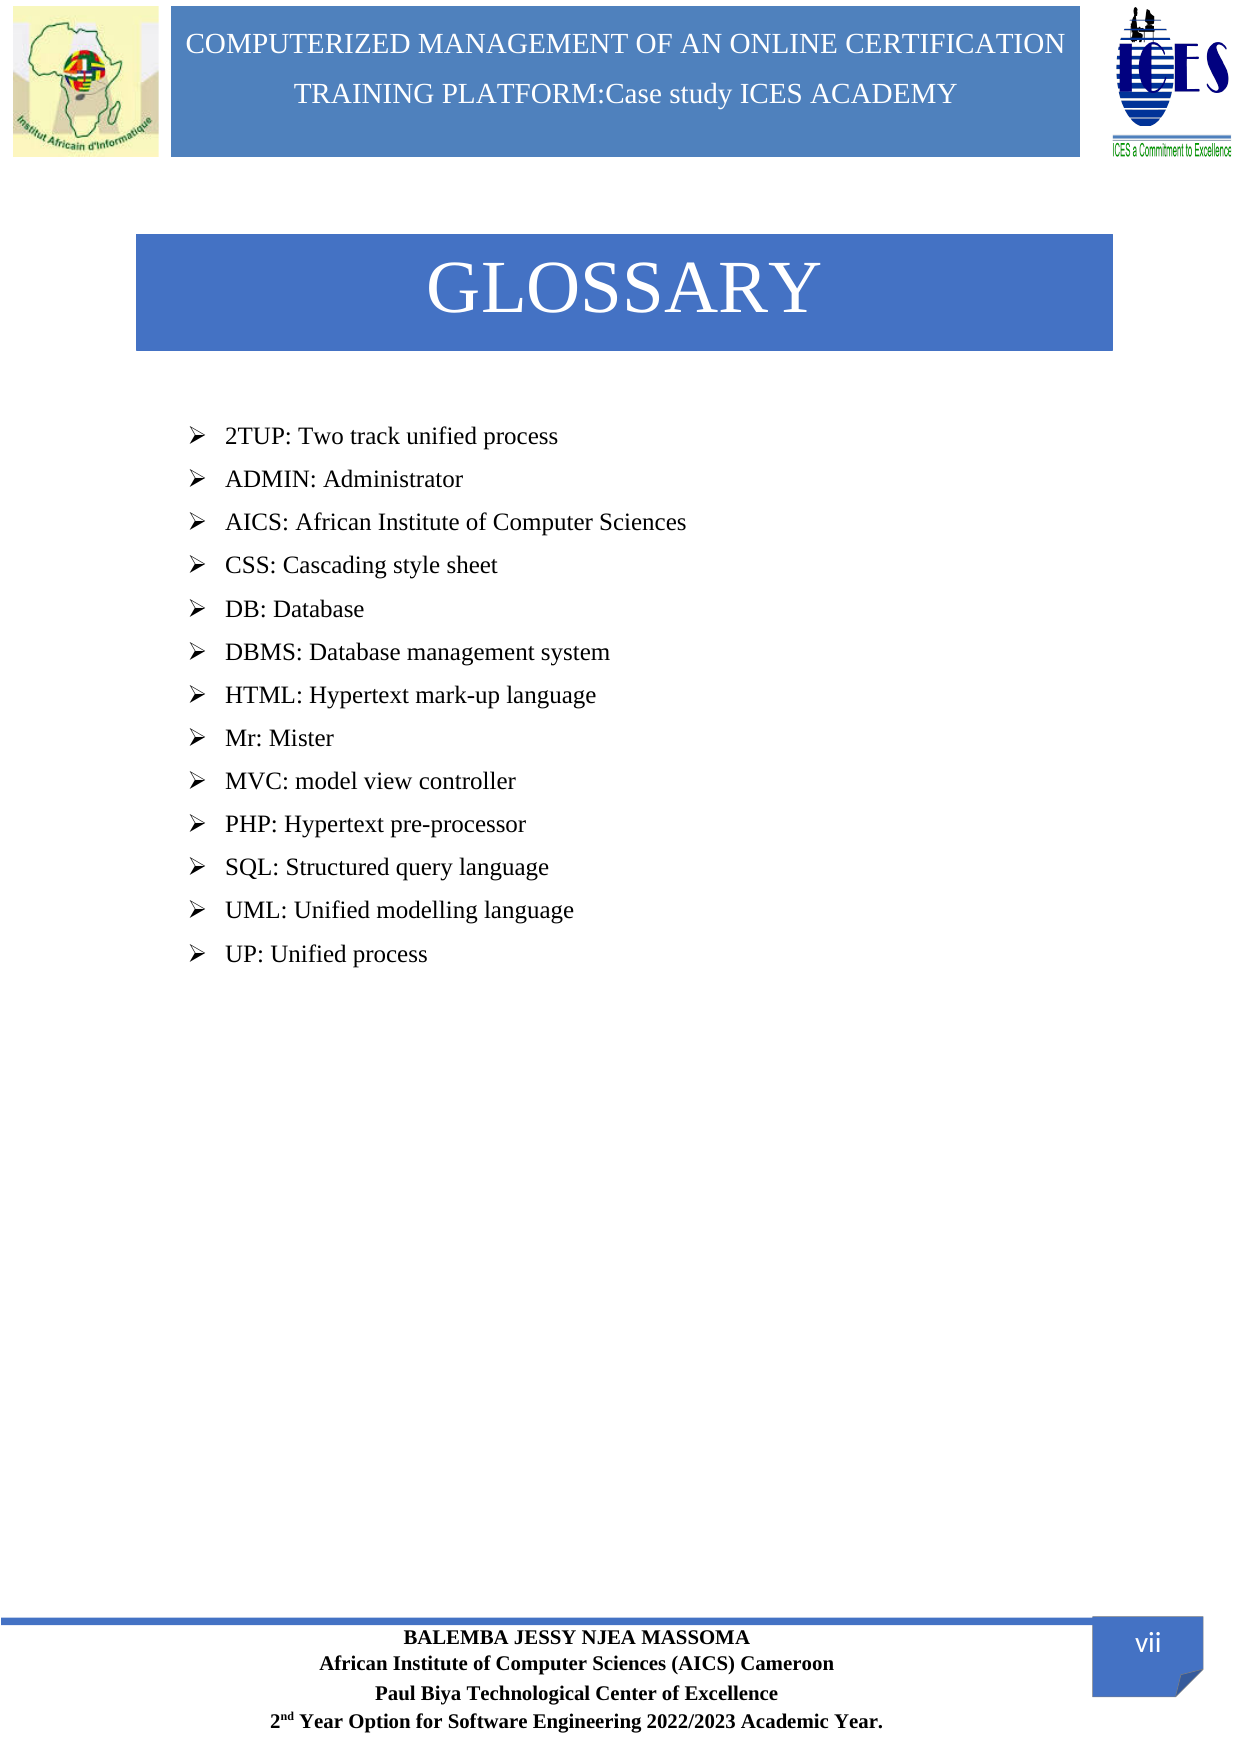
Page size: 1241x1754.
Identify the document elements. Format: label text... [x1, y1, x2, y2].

list HTML: Hypertext mark-up language [187, 680, 1090, 709]
list MVC: model view controller [187, 766, 1090, 795]
list UML: Unified modelling language [187, 896, 1090, 924]
list ADMIN: Administrator [187, 464, 1090, 493]
list Mr: Mister [187, 723, 1090, 752]
list DBMS: Database management system [187, 637, 1090, 666]
list AICS: African Institute of Computer Sciences [187, 507, 1090, 536]
list CSS: Cascading style sheet [187, 551, 1090, 579]
list DB: Database [187, 594, 1090, 622]
list UP: Unified process [187, 939, 1090, 967]
list PHP: Hypertext pre-processor [187, 809, 1090, 838]
list SQL: Structured query language [187, 852, 1090, 881]
picture [1112, 6, 1232, 157]
list 2TUP: Two track unified process [187, 421, 1090, 450]
picture [13, 6, 159, 157]
